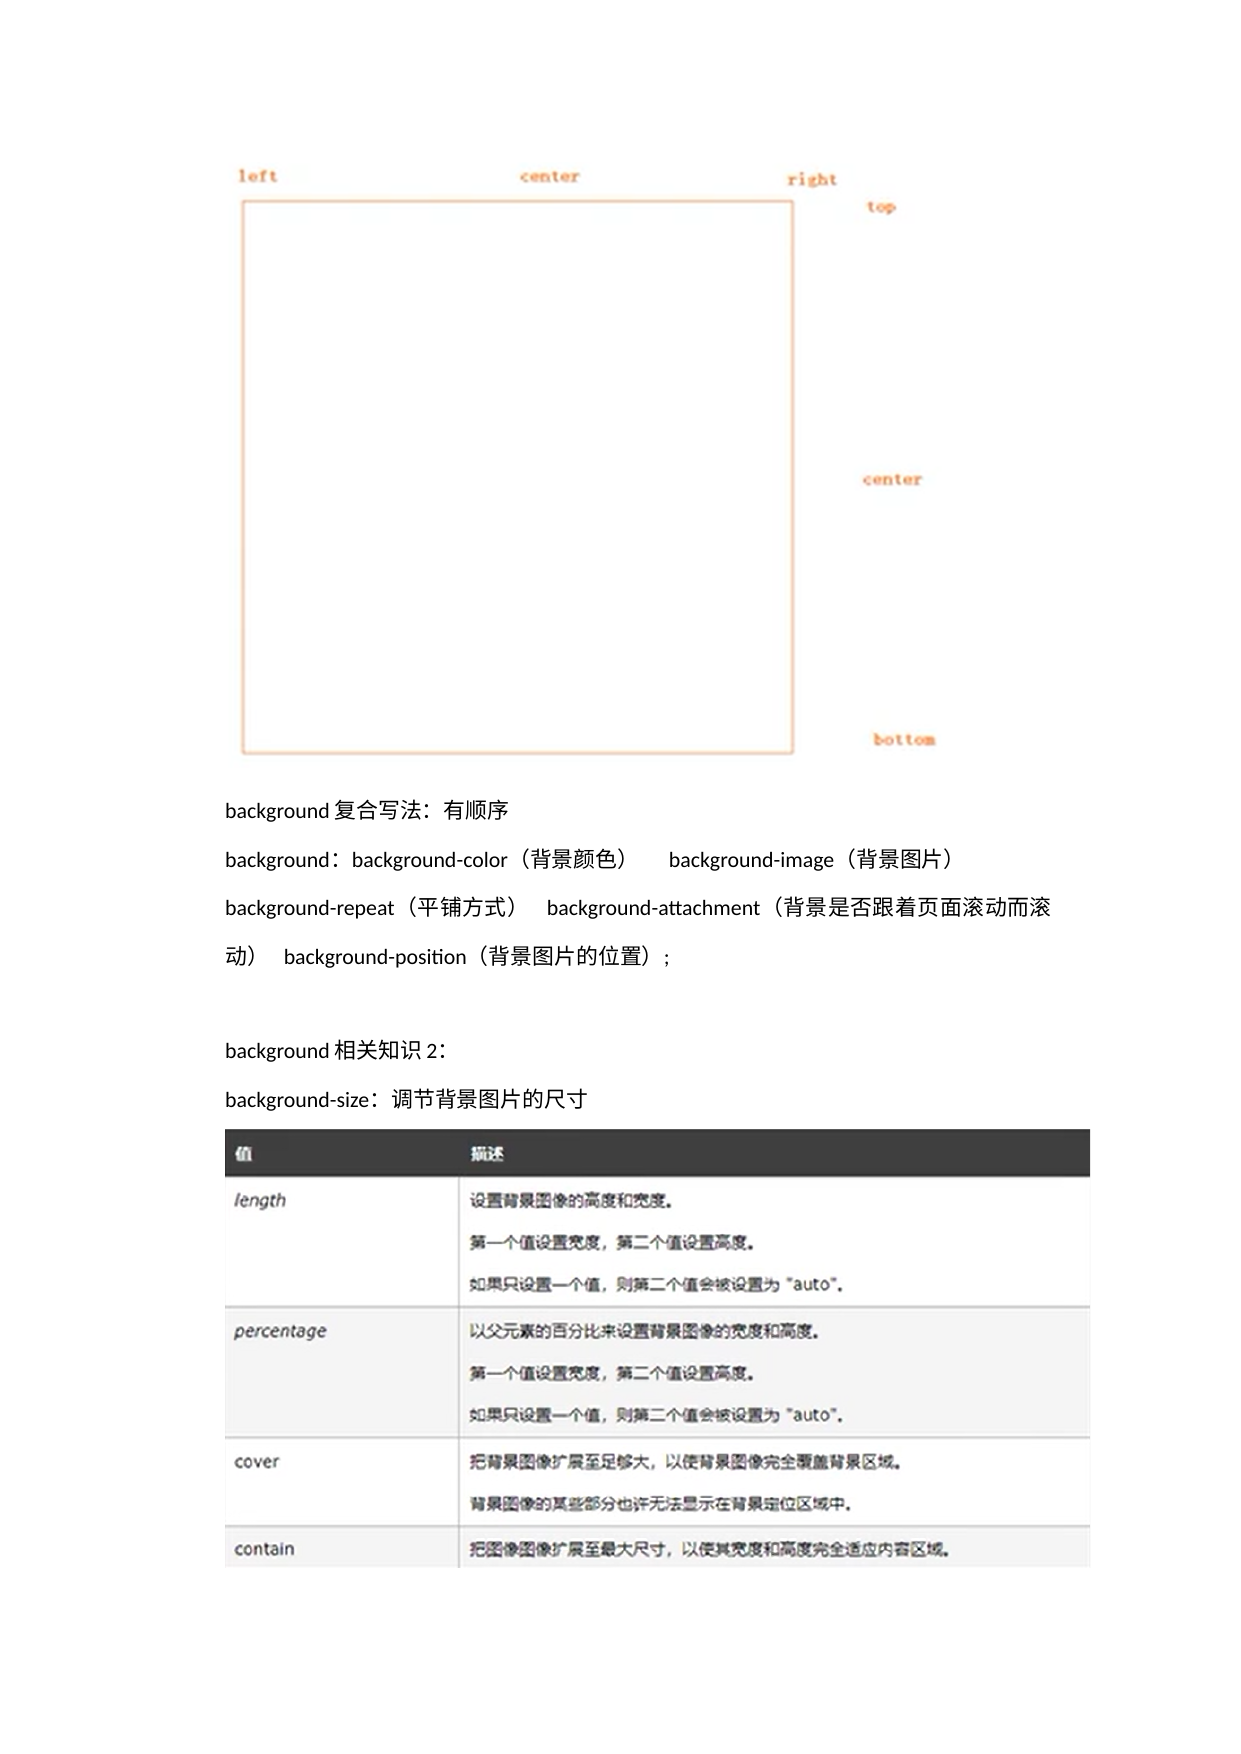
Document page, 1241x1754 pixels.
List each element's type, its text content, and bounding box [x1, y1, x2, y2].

list background：background-color（背景颜色） background-image（背景图片） background-repeat（平铺方式） background-attachment（背景是否跟着页面滚动而滚动） background-position（背景图片的位置）; [225, 841, 1053, 971]
picture [225, 1129, 1091, 1568]
list background相关知识2： [225, 1033, 1053, 1065]
list background-size：调节背景图片的尺寸 [225, 1081, 1053, 1114]
list background复合写法：有顺序 [225, 793, 1053, 825]
picture [225, 162, 949, 768]
